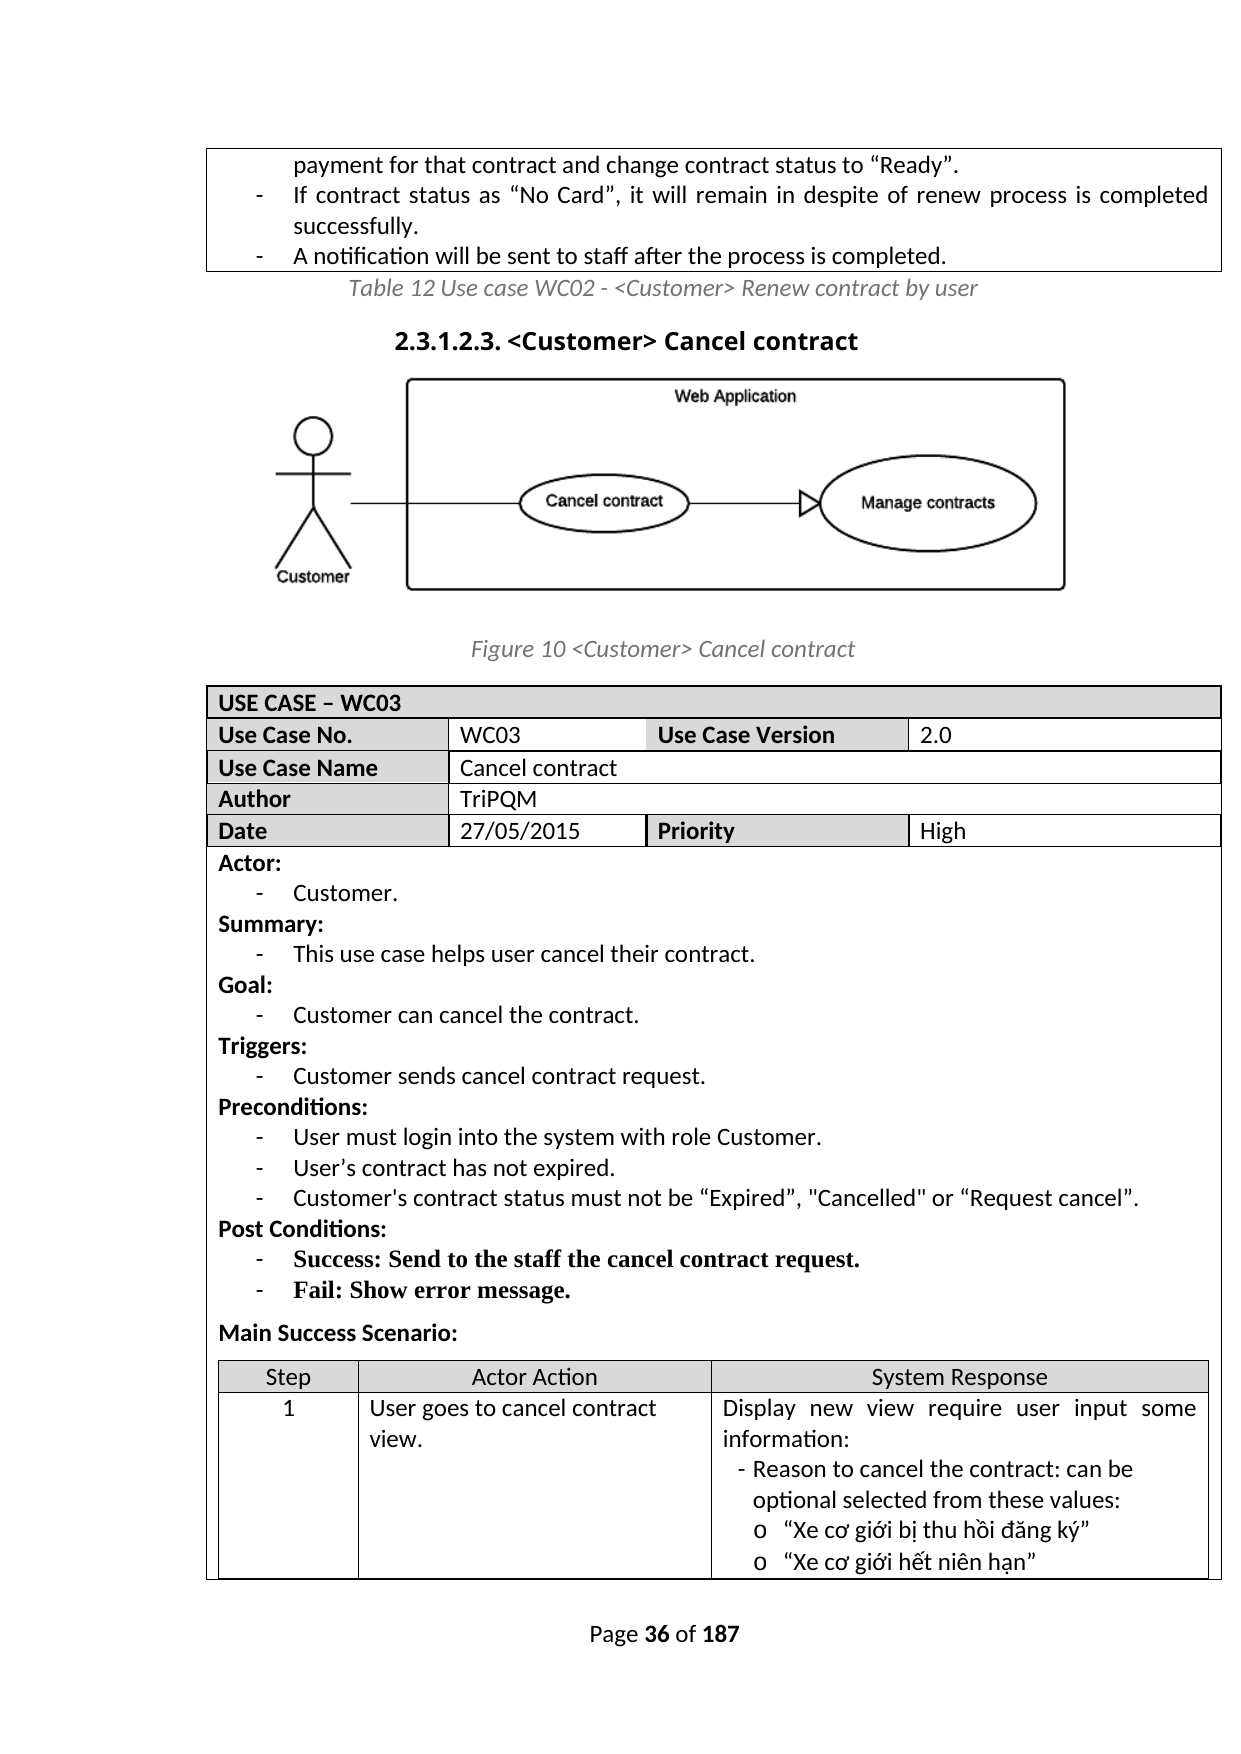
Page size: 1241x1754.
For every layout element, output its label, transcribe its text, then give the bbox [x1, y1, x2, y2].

table_cell 2.0 [909, 719, 1221, 750]
table_cell Use Case Version [646, 719, 908, 750]
table_cell Author [207, 784, 448, 814]
table_cell WC03 [449, 719, 646, 750]
subtitle <Customer> Cancel contract [394, 323, 1122, 357]
text Table 12 Use case WC02 - <Customer> Renew contract by user [207, 272, 1122, 302]
table_cell Priority [648, 815, 908, 846]
table_cell Date [208, 815, 448, 846]
table_cell Cancel contract [450, 752, 1220, 782]
table_header USE CASE – WC03 [208, 687, 1220, 717]
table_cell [207, 149, 1221, 271]
table_cell Use Case Name [208, 751, 448, 782]
table_cell TriPQM [449, 784, 1221, 814]
table_cell High [910, 815, 1220, 846]
picture [237, 359, 1092, 615]
table_cell Use Case No. [207, 719, 448, 750]
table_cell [207, 847, 1221, 1579]
text Figure 10 <Customer> Cancel contract [207, 633, 1122, 664]
table_cell 27/05/2015 [450, 815, 645, 846]
